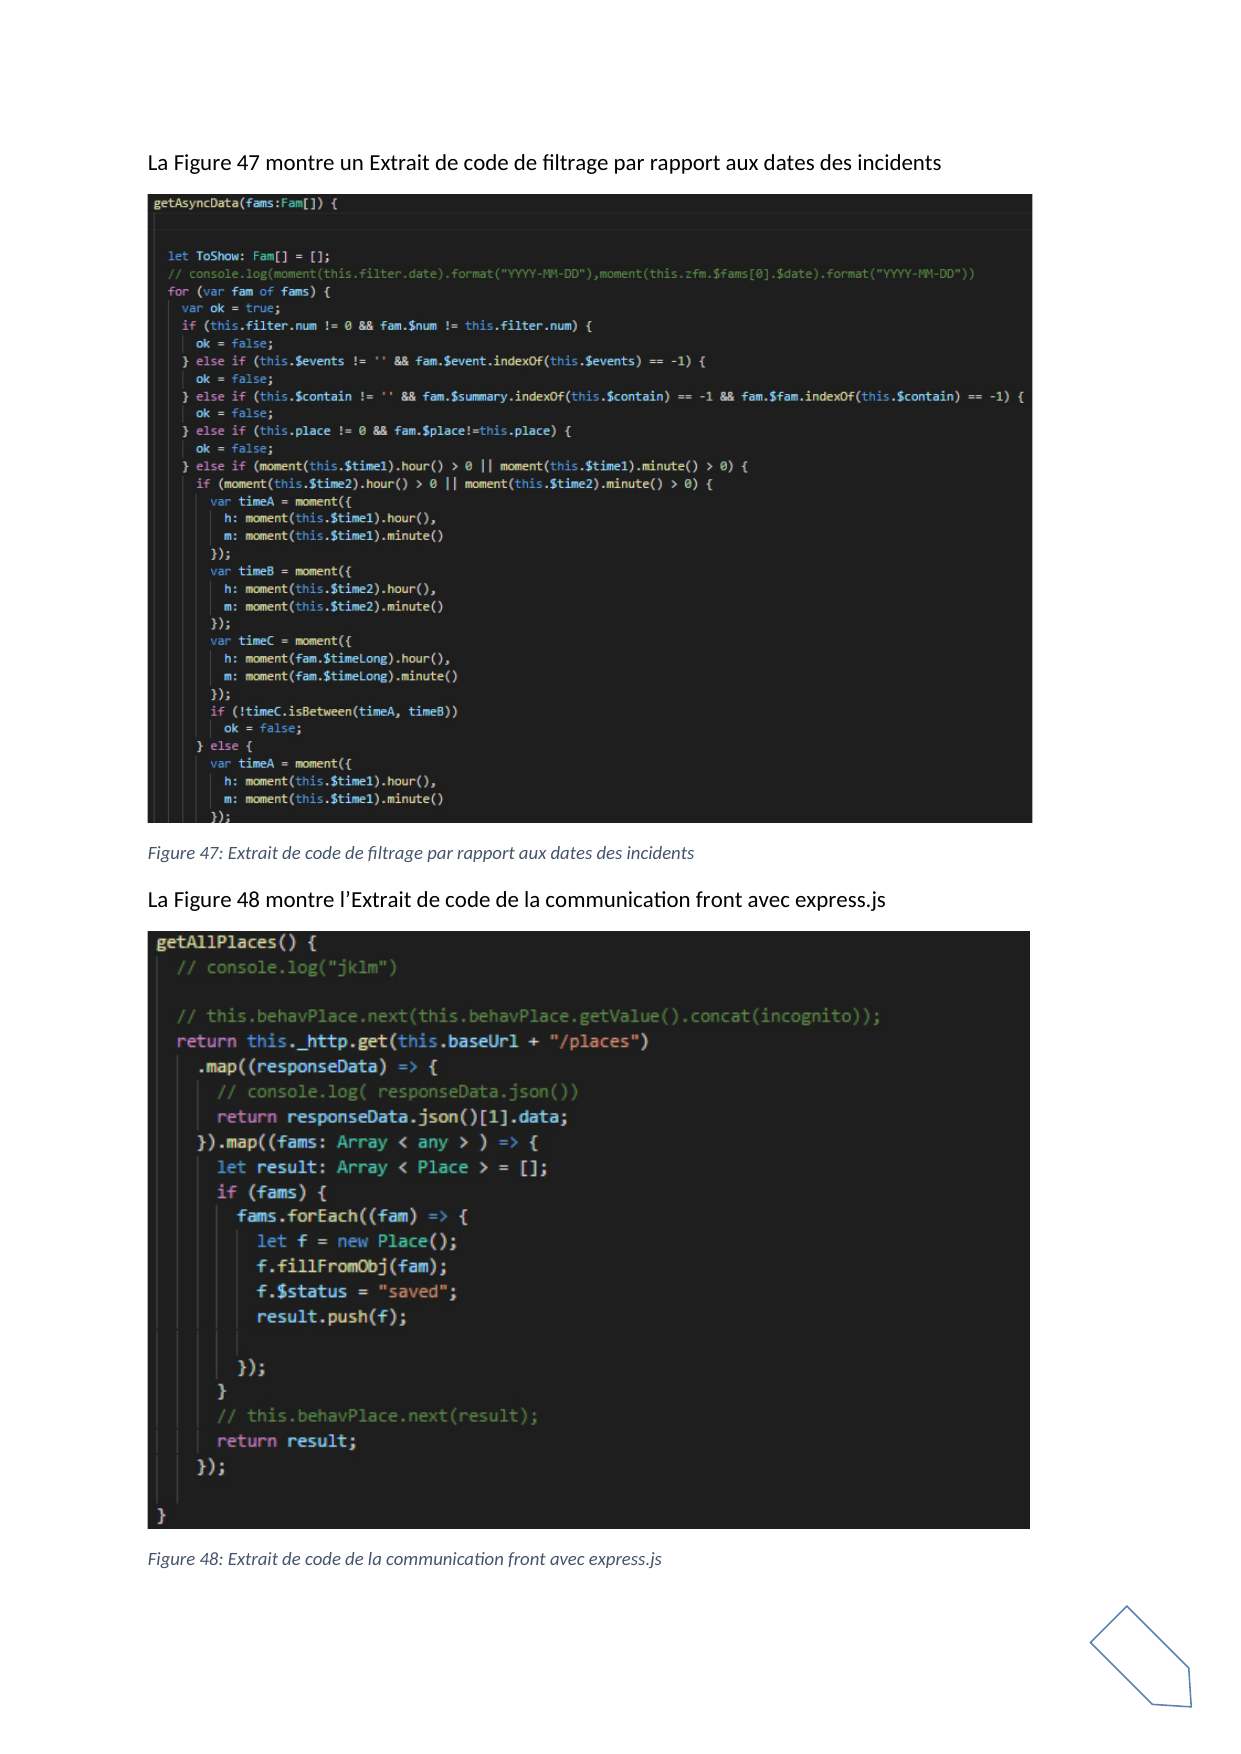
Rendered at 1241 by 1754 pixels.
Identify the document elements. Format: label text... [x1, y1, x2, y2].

text Figure : Extrait de code de filtrage par rapport aux dates des incidents [148, 841, 1093, 864]
picture [147, 931, 1030, 1529]
text Figure : Extrait de code de la communication front avec express.js [148, 1547, 1093, 1570]
text La Figure 48 montre l’Extrait de code de la communication front avec express.js [148, 885, 1093, 913]
picture [147, 194, 1033, 823]
text La Figure 47 montre un Extrait de code de filtrage par rapport aux dates des incidents [148, 148, 1093, 176]
